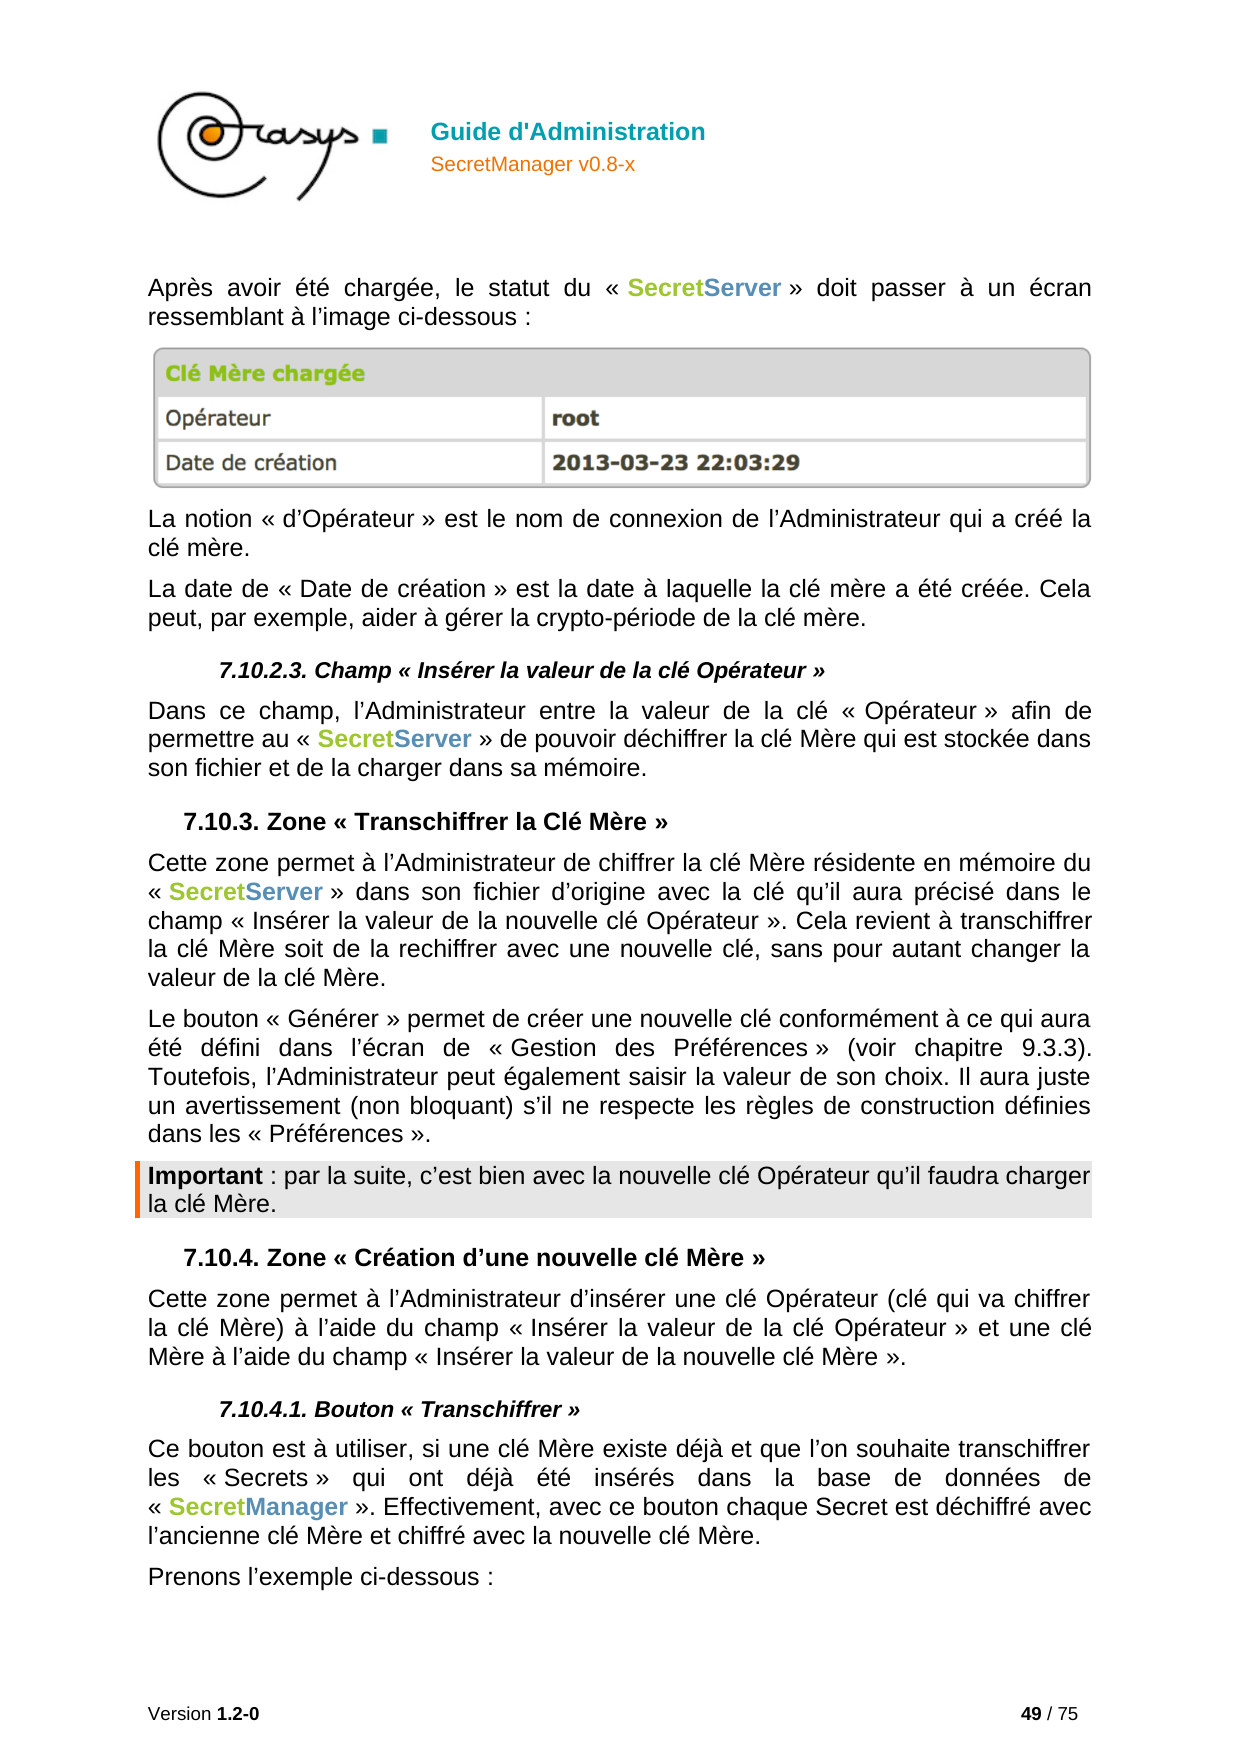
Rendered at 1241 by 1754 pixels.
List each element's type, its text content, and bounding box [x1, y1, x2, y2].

picture [147, 343, 1094, 492]
text Le bouton « Générer » permet de créer une nouvelle clé conformément à ce qui aura été défini dans l’écran de « Gestion des Préférences » (voir chapitre 9.3.3). Toutefois, l’Administrateur peut également saisir la valeur de son choix. Il aura juste un avertissement (non bloquant) s’il ne respecte les règles de construction définies dans les « Préférences ». [148, 1004, 1092, 1148]
text Dans ce champ, l’Administrateur entre la valeur de la clé « Opérateur » afin de permettre au « SecretServer » de pouvoir déchiffrer la clé Mère qui est stockée dans son fichier et de la charger dans sa mémoire. [148, 696, 1092, 782]
text Important : par la suite, c’est bien avec la nouvelle clé Opérateur qu’il faudra charger la clé Mère. [140, 1161, 1092, 1218]
text La date de « Date de création » est la date à laquelle la clé mère a été créée. Cela peut, par exemple, aider à gérer la crypto-période de la clé mère. [148, 574, 1092, 632]
text La notion « d’Opérateur » est le nom de connexion de l’Administrateur qui a créé la clé mère. [148, 504, 1092, 562]
text Ce bouton est à utiliser, si une clé Mère existe déjà et que l’on souhaite transchiffrer les « Secrets » qui ont déjà été insérés dans la base de données de « SecretManager ». Effectivement, avec ce bouton chaque Secret est déchiffré avec l’ancienne clé Mère et chiffré avec la nouvelle clé Mère. [148, 1434, 1092, 1549]
subtitle Champ « Insérer la valeur de la clé Opérateur » [218, 657, 1092, 683]
text Après avoir été chargée, le statut du « SecretServer » doit passer à un écran ressemblant à l’image ci-dessous : [148, 273, 1092, 331]
text Cette zone permet à l’Administrateur de chiffrer la clé Mère résidente en mémoire du « SecretServer » dans son fichier d’origine avec la clé qu’il aura précisé dans le champ « Insérer la valeur de la nouvelle clé Opérateur ». Cela revient à transchiffrer la clé Mère soit de la rechiffrer avec une nouvelle clé, sans pour autant changer la valeur de la clé Mère. [148, 848, 1092, 992]
picture [147, 80, 408, 220]
text Cette zone permet à l’Administrateur d’insérer une clé Opérateur (clé qui va chiffrer la clé Mère) à l’aide du champ « Insérer la valeur de la clé Opérateur » et une clé Mère à l’aide du champ « Insérer la valeur de la nouvelle clé Mère ». [148, 1284, 1092, 1371]
subtitle Zone « Création d’une nouvelle clé Mère » [183, 1243, 1092, 1272]
subtitle Zone « Transchiffrer la Clé Mère » [183, 807, 1092, 836]
subtitle Bouton « Transchiffrer » [218, 1396, 1092, 1422]
text Prenons l’exemple ci-dessous : [148, 1562, 1092, 1591]
